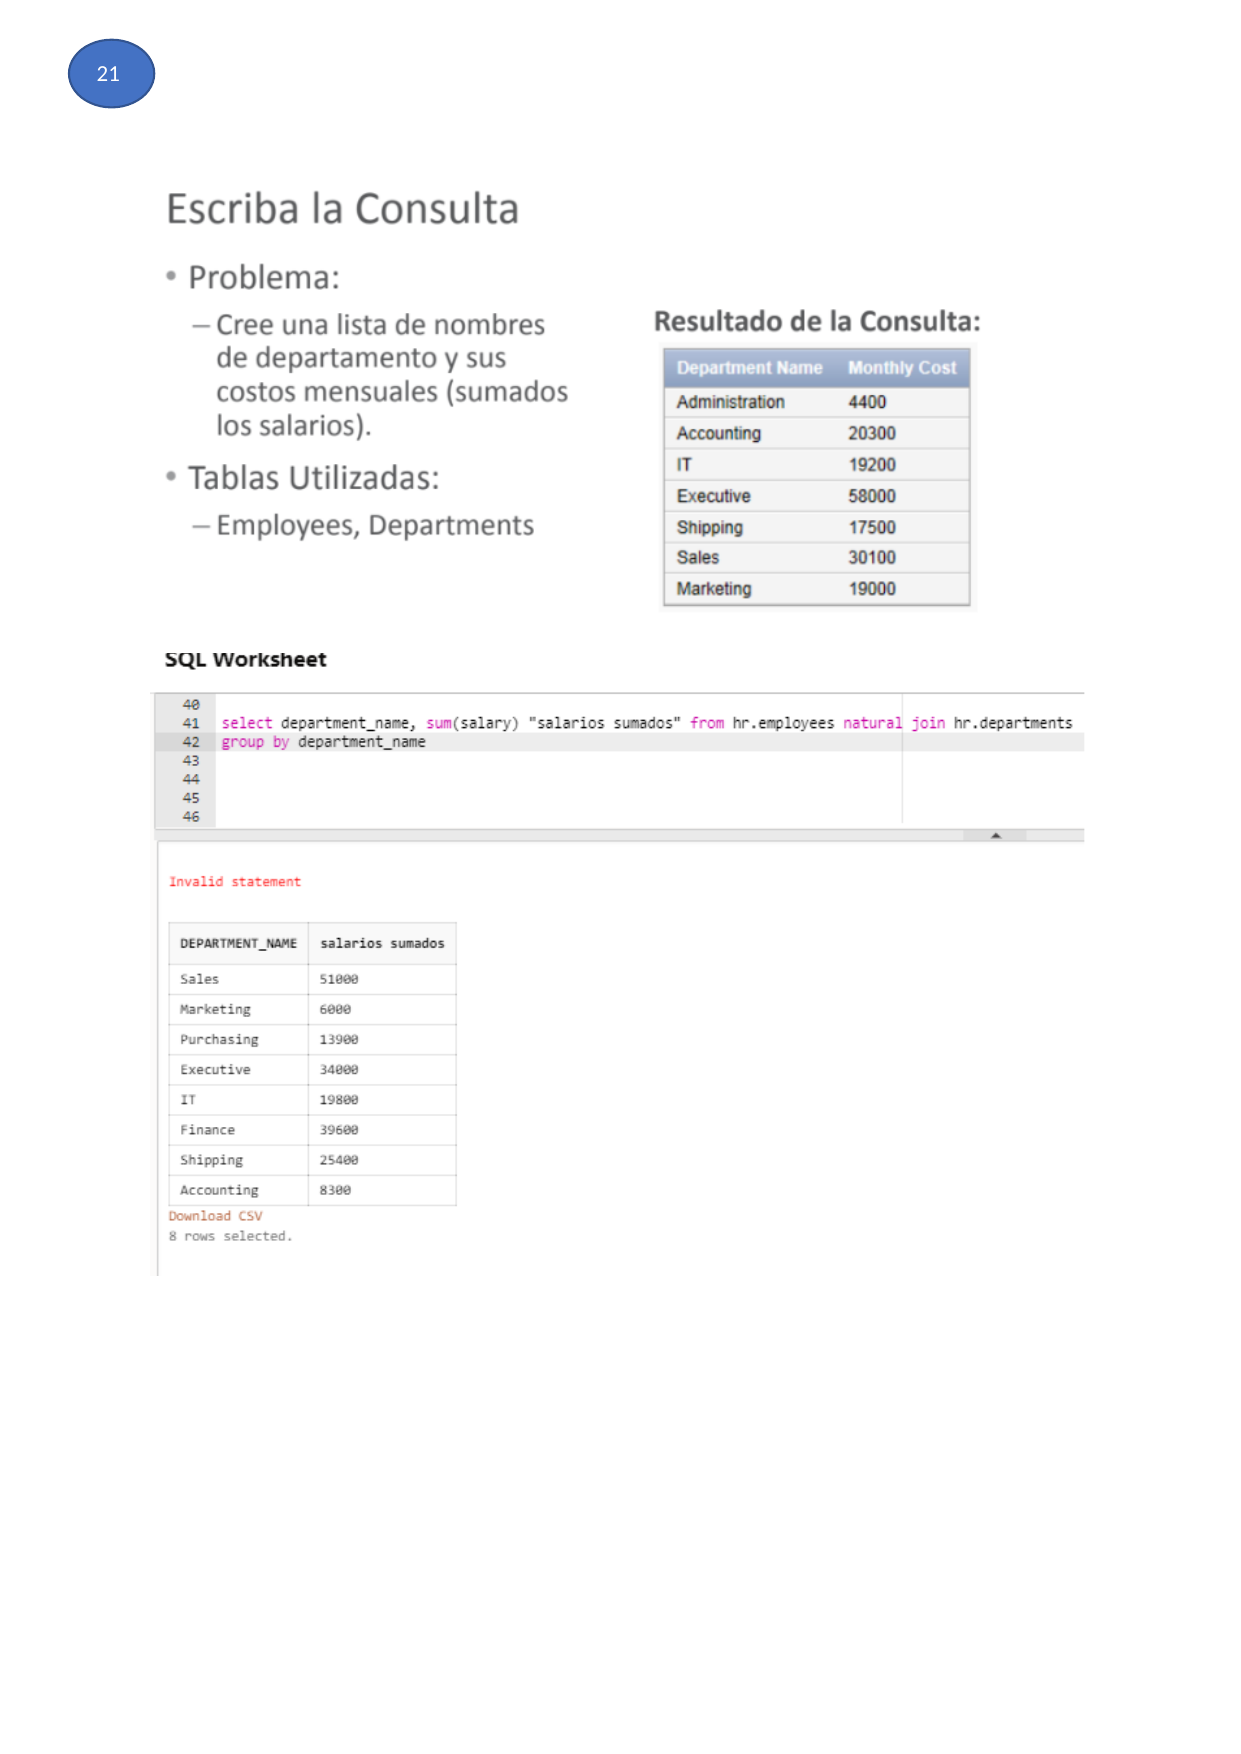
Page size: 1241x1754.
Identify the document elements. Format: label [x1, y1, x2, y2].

picture [150, 150, 1027, 652]
picture [150, 653, 1085, 1276]
